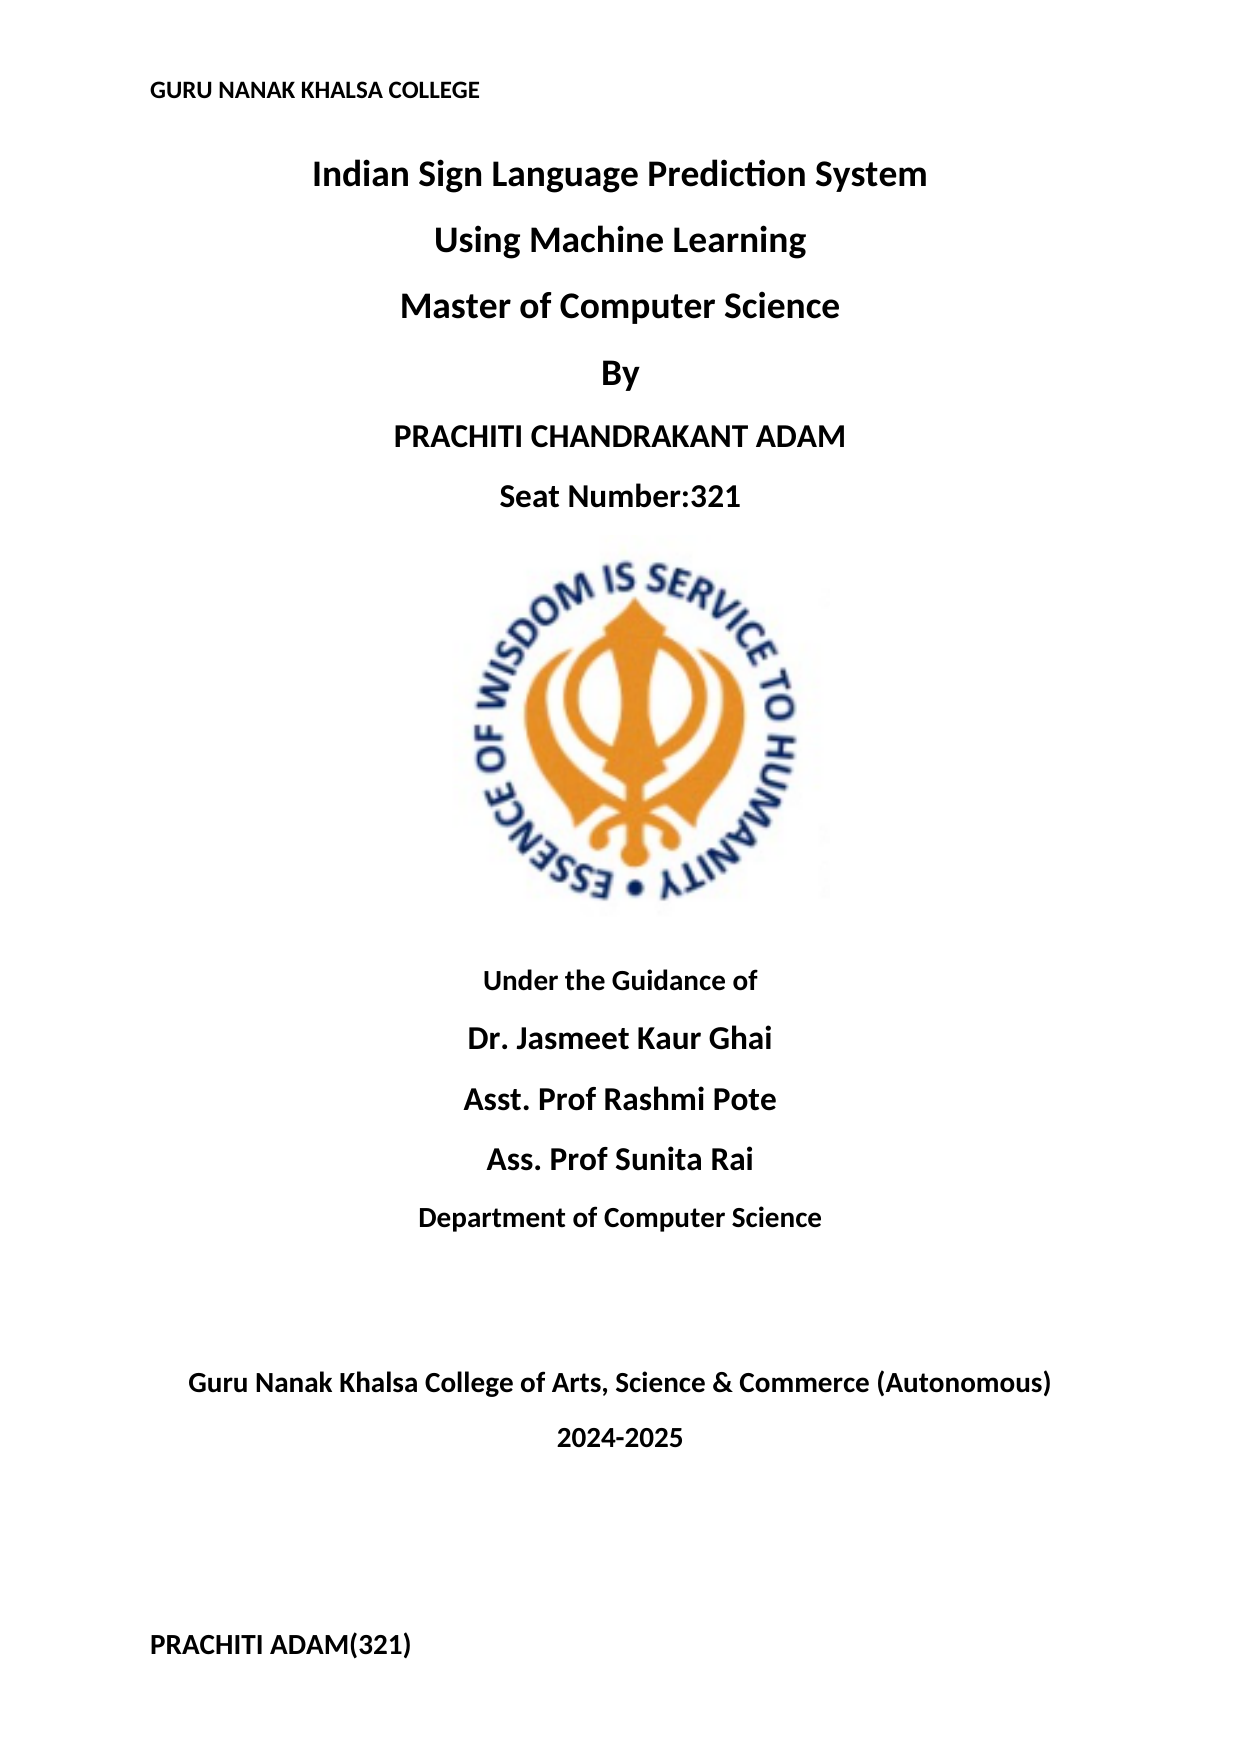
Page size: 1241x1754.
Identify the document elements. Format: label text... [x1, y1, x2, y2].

text Seat Number:321 [150, 475, 1090, 516]
text Indian Sign Language Prediction System [150, 150, 1090, 196]
picture [410, 535, 831, 943]
text Ass. Prof Sunita Rai [150, 1138, 1090, 1179]
text Under the Guidance of [150, 962, 1090, 997]
text Master of Computer Science [150, 282, 1090, 328]
text By [150, 348, 1090, 394]
text Using Machine Learning [150, 216, 1090, 262]
text Asst. Prof Rashmi Pote [150, 1077, 1090, 1118]
text 2024-2025 [150, 1419, 1090, 1455]
text Dr. Jasmeet Kaur Ghai [150, 1017, 1090, 1058]
text Department of Computer Science [150, 1199, 1090, 1234]
text PRACHITI CHANDRAKANT ADAM [150, 414, 1090, 455]
text Guru Nanak Khalsa College of Arts, Science & Commerce (Autonomous) [150, 1364, 1090, 1400]
